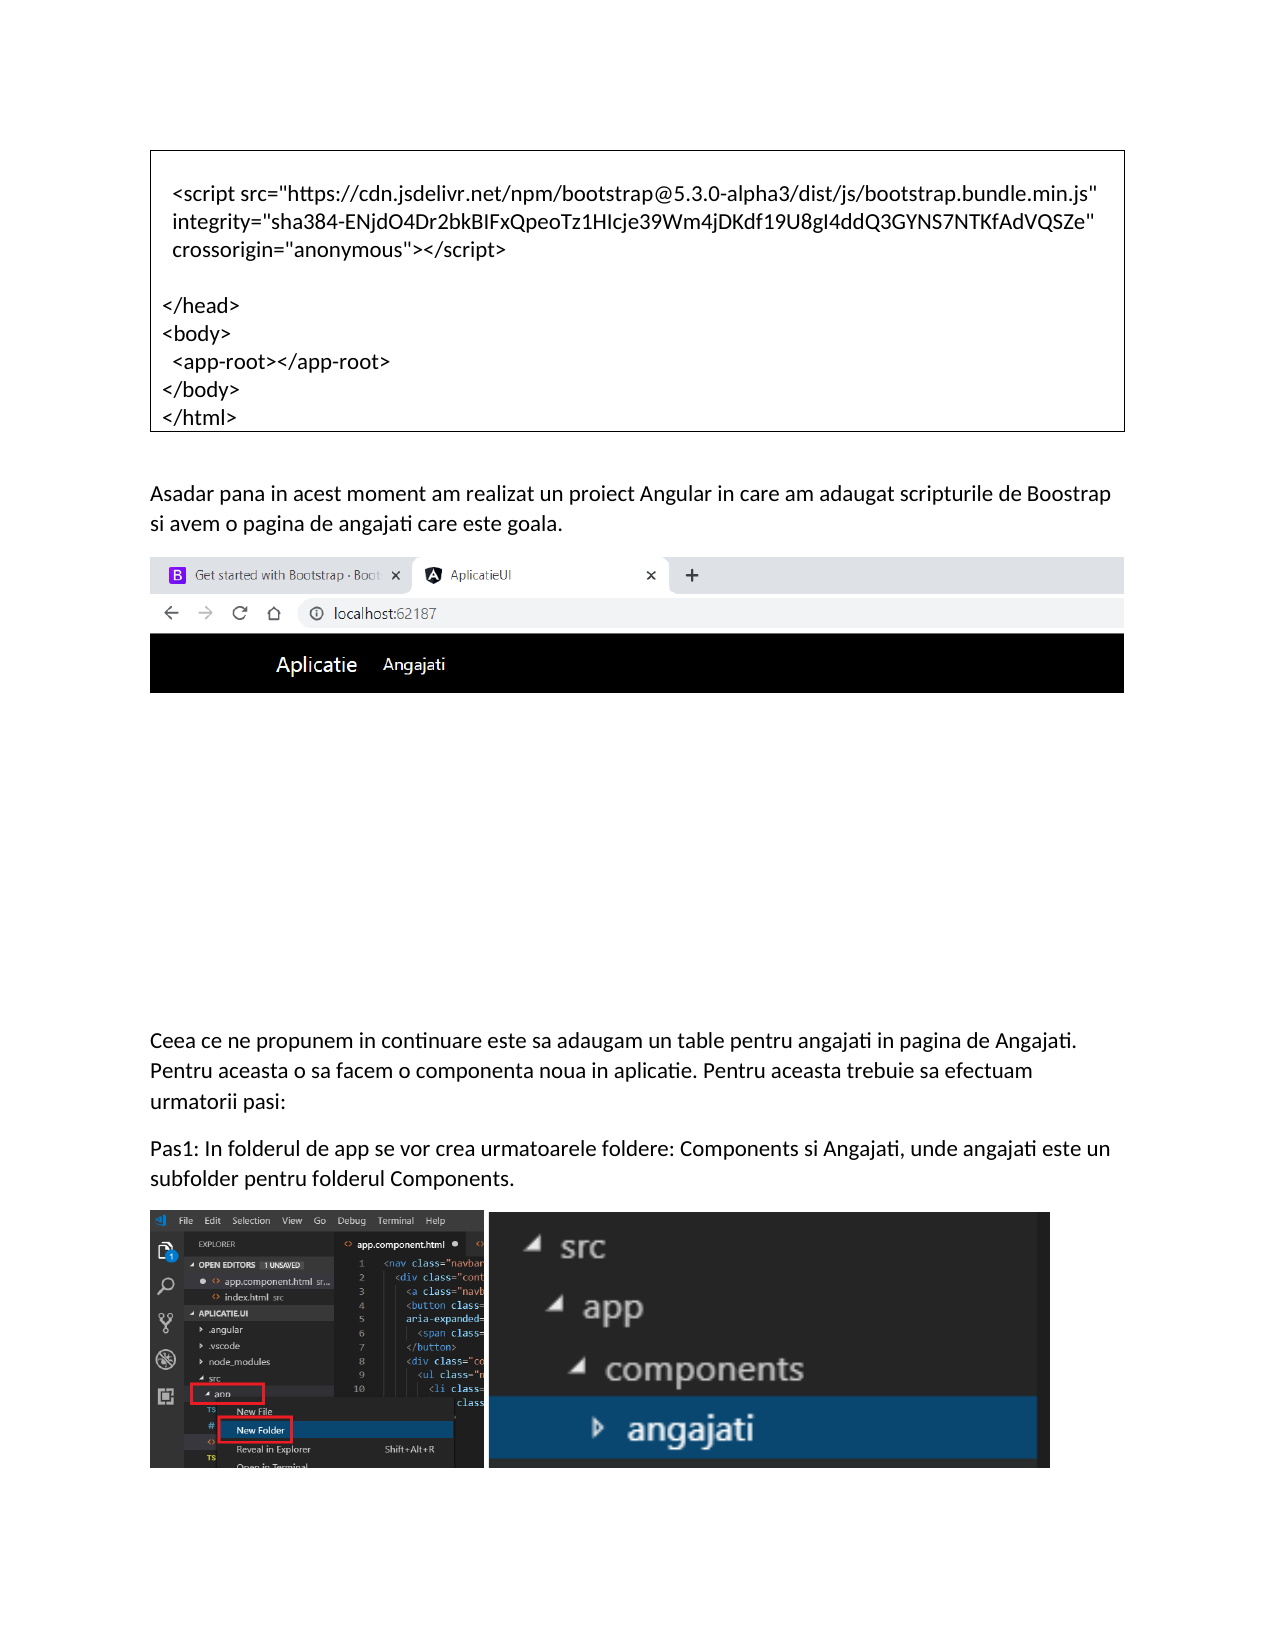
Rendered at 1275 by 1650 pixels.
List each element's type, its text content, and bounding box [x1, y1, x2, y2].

text Pas1: In folderul de app se vor crea urmatoarele foldere: Components si Angajati, unde angajati este un subfolder pentru folderul Components. [150, 1134, 1125, 1192]
text Asadar pana in acest moment am realizat un proiect Angular in care am adaugat scripturile de Boostrap si avem o pagina de angajati care este goala. [150, 479, 1125, 537]
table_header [151, 151, 1124, 431]
text Ceea ce ne propunem in continuare este sa adaugam un table pentru angajati in pagina de Angajati. Pentru aceasta o sa facem o componenta noua in aplicatie. Pentru aceasta trebuie sa efectuam urmatorii pasi: [150, 1026, 1125, 1115]
picture [150, 556, 1124, 1008]
picture [150, 1210, 484, 1468]
picture [488, 1212, 1050, 1468]
